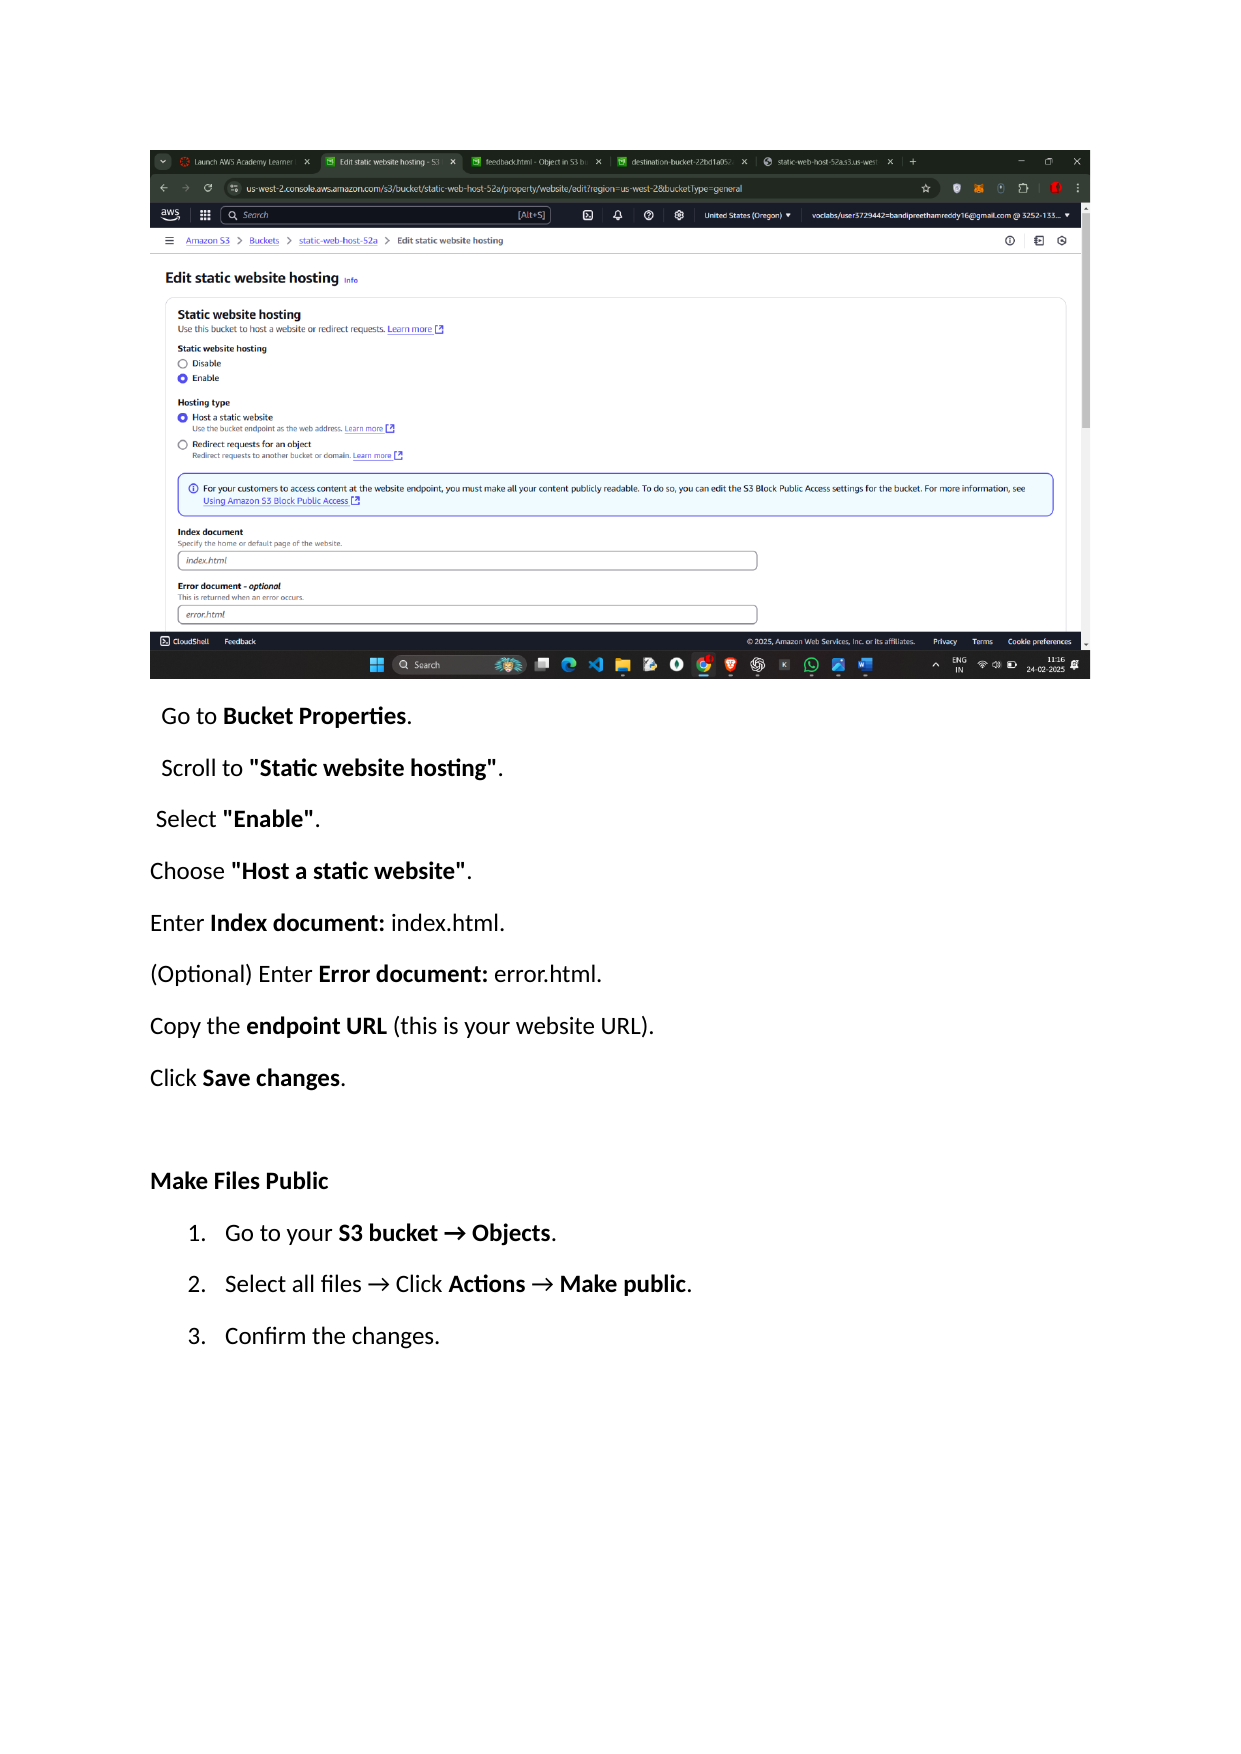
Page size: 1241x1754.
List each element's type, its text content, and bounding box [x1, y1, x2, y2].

text Go to Bucket Properties. [150, 700, 1090, 731]
text Enter Index document: index.html. [150, 907, 1090, 937]
list Select all files → Click Actions → Make public. [187, 1268, 1090, 1299]
text Scroll to "Static website hosting". [150, 752, 1090, 782]
list Go to your S3 bucket → Objects. [187, 1217, 1090, 1247]
text Choose "Host a static website". [150, 855, 1090, 886]
text Make Files Public [150, 1165, 1090, 1196]
text Select "Enable". [150, 803, 1090, 834]
text Copy the endpoint URL (this is your website URL). [150, 1010, 1090, 1041]
text Click Save changes. [150, 1062, 1090, 1092]
text (Optional) Enter Error document: error.html. [150, 958, 1090, 989]
list Confirm the changes. [187, 1320, 1090, 1351]
picture [150, 150, 1091, 679]
